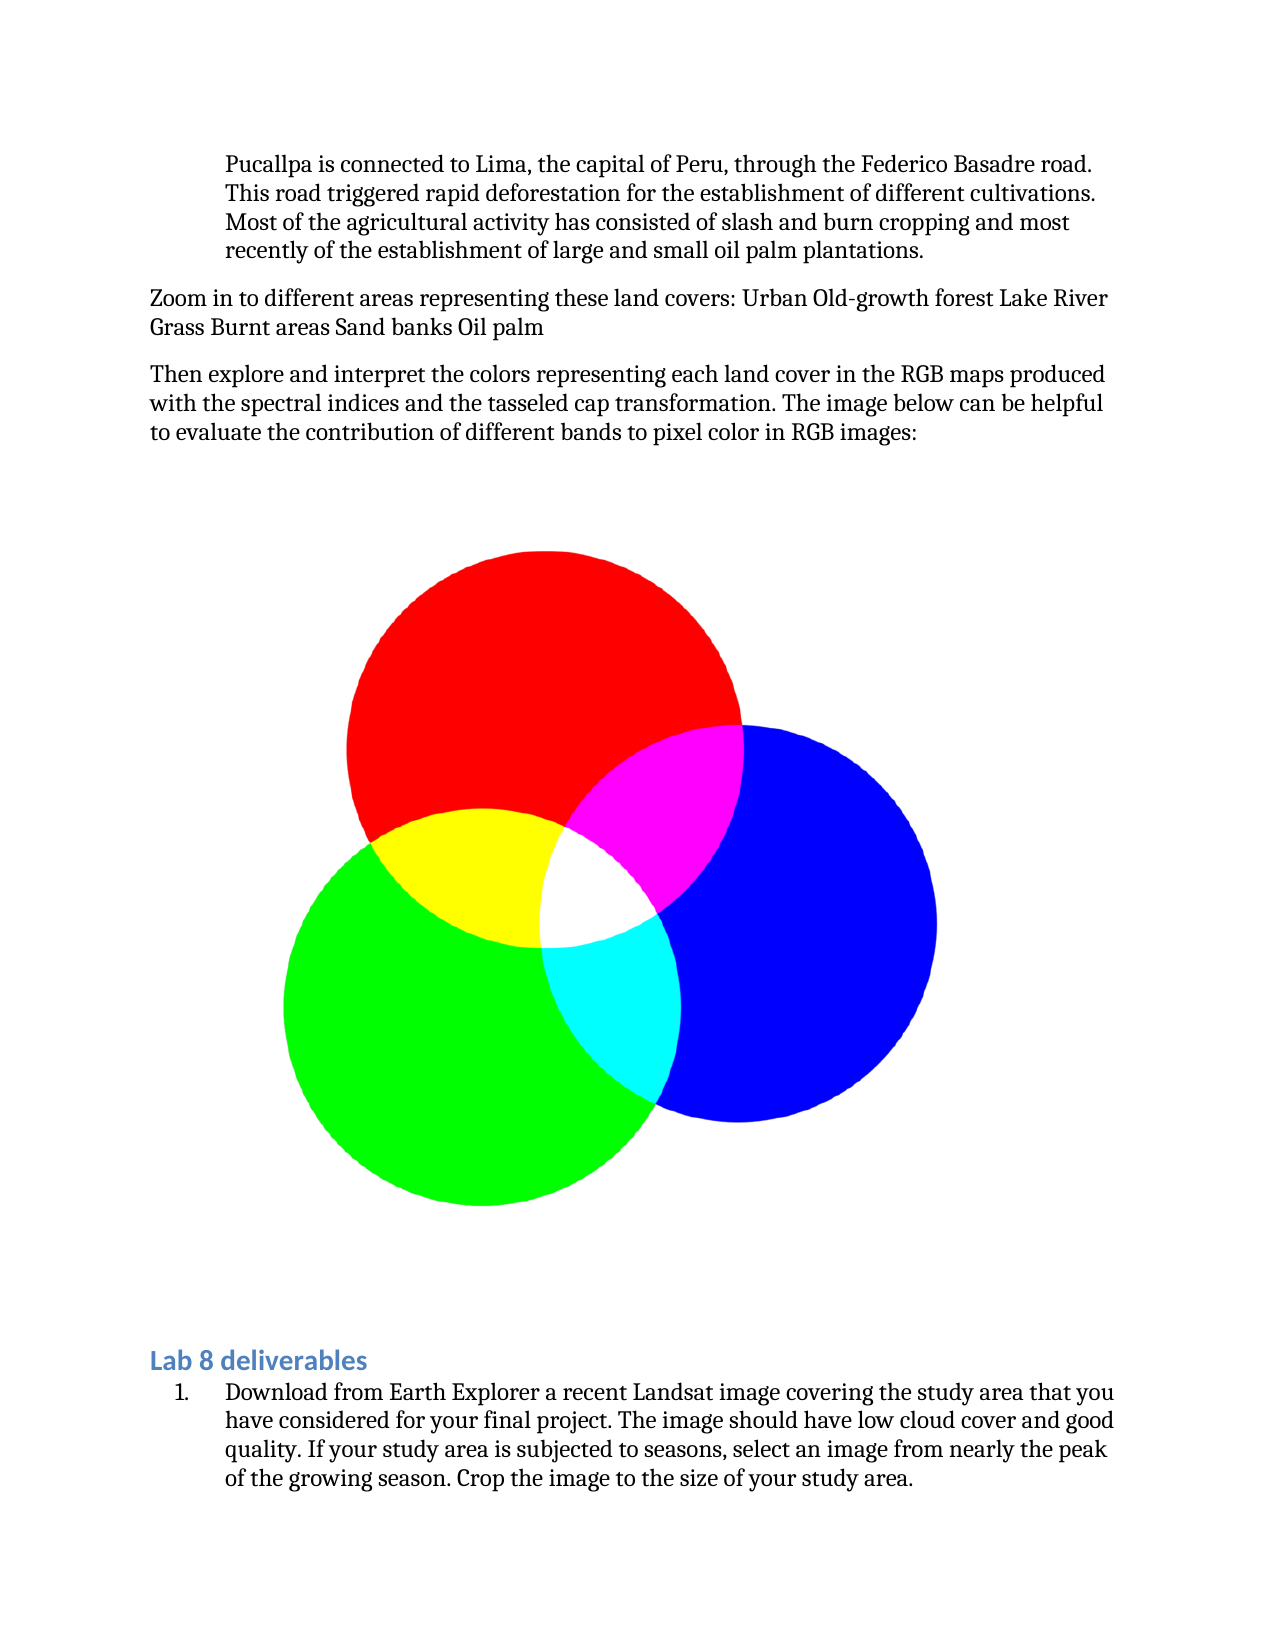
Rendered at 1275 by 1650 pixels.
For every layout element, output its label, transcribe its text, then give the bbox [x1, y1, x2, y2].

text Zoom in to different areas representing these land covers: Urban Old-growth forest Lake River Grass Burnt areas Sand banks Oil palm [150, 284, 1125, 341]
list Download from Earth Explorer a recent Landsat image covering the study area that you have considered for your final project. The image should have low cloud cover and good quality. If your study area is subjected to seasons, select an image from nearly the peak of the growing season. Crop the image to the size of your study area. [175, 1378, 1125, 1493]
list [175, 150, 1125, 265]
picture [168, 446, 1044, 1322]
subtitle Lab 8 deliverables [150, 1342, 1125, 1378]
